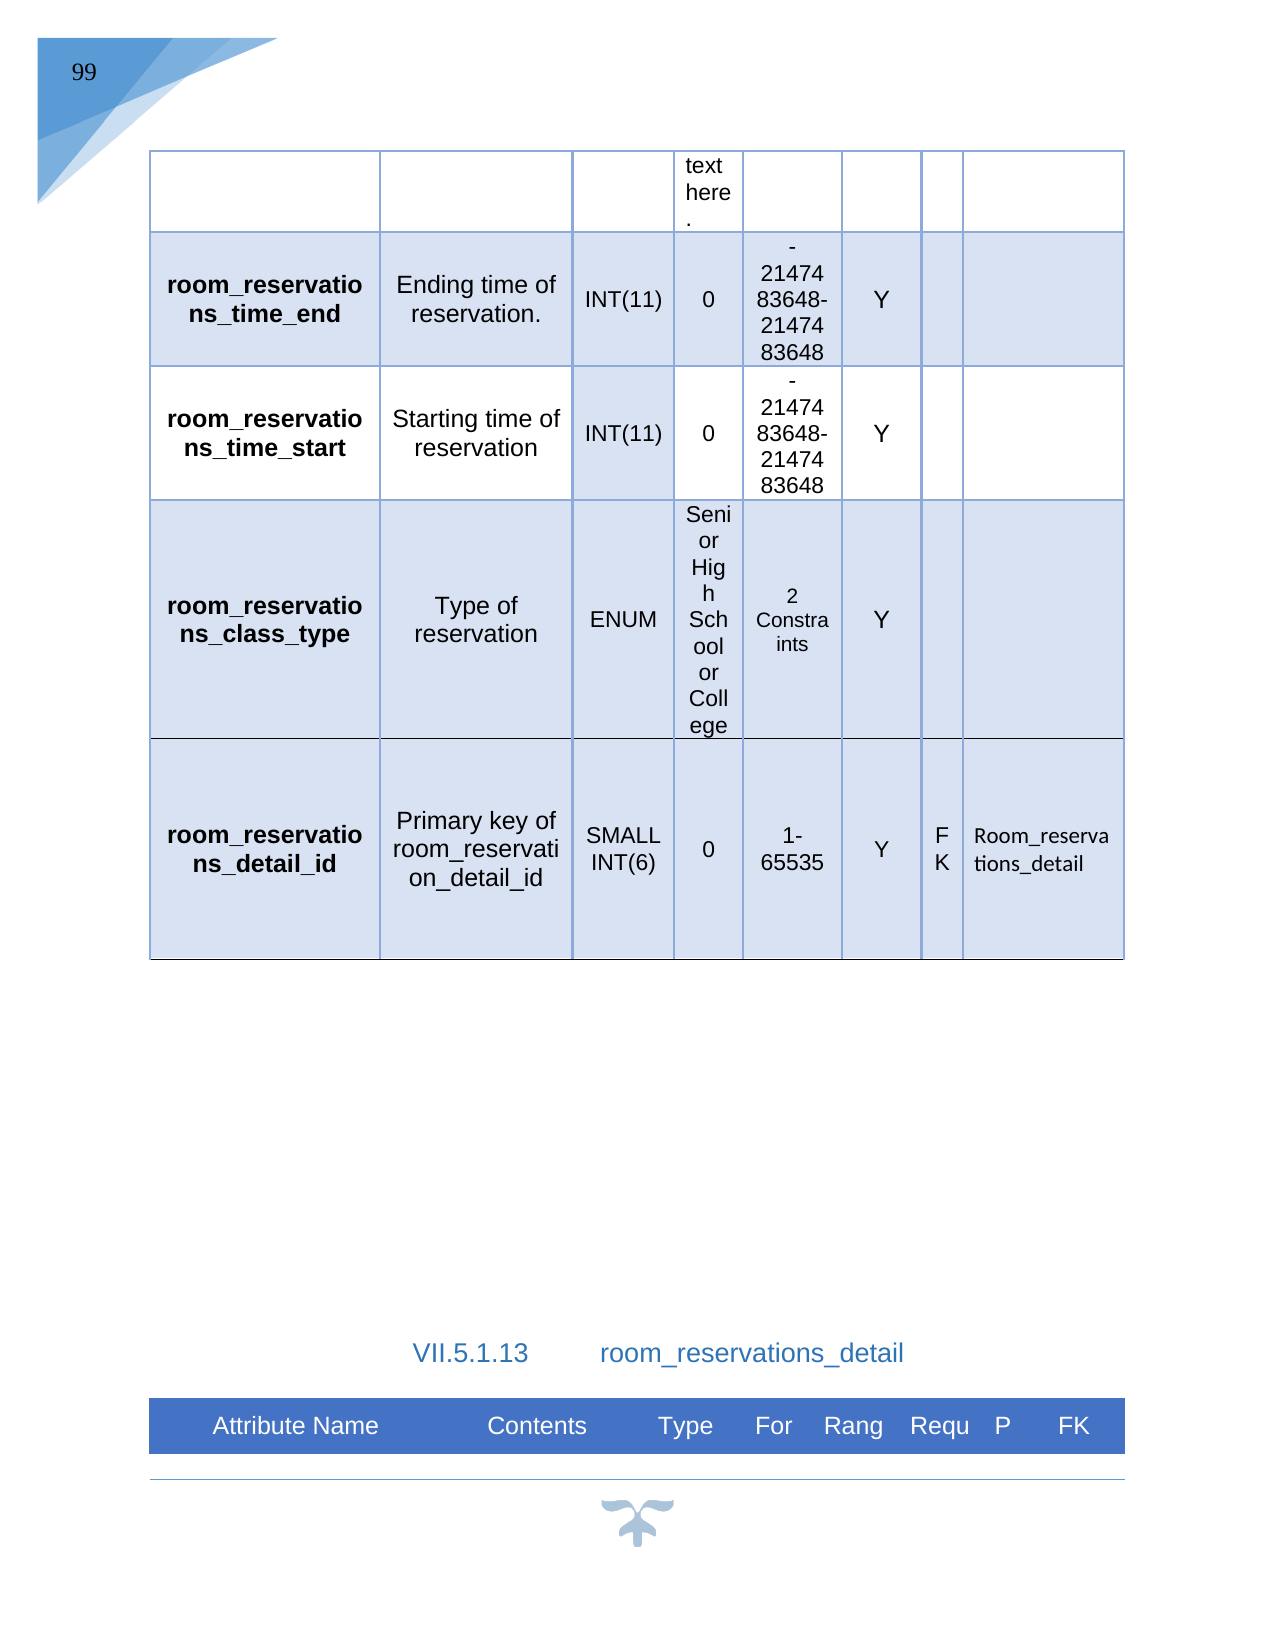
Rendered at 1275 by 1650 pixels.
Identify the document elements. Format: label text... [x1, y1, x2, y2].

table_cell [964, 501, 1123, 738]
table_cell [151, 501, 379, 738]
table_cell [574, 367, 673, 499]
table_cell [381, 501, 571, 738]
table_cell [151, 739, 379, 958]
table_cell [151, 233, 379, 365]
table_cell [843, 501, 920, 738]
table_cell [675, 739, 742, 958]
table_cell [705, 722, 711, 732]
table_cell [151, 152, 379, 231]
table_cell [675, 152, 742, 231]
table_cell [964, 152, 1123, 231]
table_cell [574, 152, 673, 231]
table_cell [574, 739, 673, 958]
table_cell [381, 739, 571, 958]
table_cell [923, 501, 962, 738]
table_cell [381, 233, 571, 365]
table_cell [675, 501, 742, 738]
picture [37, 37, 279, 206]
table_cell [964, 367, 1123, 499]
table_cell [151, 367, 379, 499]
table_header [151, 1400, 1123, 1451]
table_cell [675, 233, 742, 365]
subtitle room_reservations_detail [412, 1337, 1125, 1369]
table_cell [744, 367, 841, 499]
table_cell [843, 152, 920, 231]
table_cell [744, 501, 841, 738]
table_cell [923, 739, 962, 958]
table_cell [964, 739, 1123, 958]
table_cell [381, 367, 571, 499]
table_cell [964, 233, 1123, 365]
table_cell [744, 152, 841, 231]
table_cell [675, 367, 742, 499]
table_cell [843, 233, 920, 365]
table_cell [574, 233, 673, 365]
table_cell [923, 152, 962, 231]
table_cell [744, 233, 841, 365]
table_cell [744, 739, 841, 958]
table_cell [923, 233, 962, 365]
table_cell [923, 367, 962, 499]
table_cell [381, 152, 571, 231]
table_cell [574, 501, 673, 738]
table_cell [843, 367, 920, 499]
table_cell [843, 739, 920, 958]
